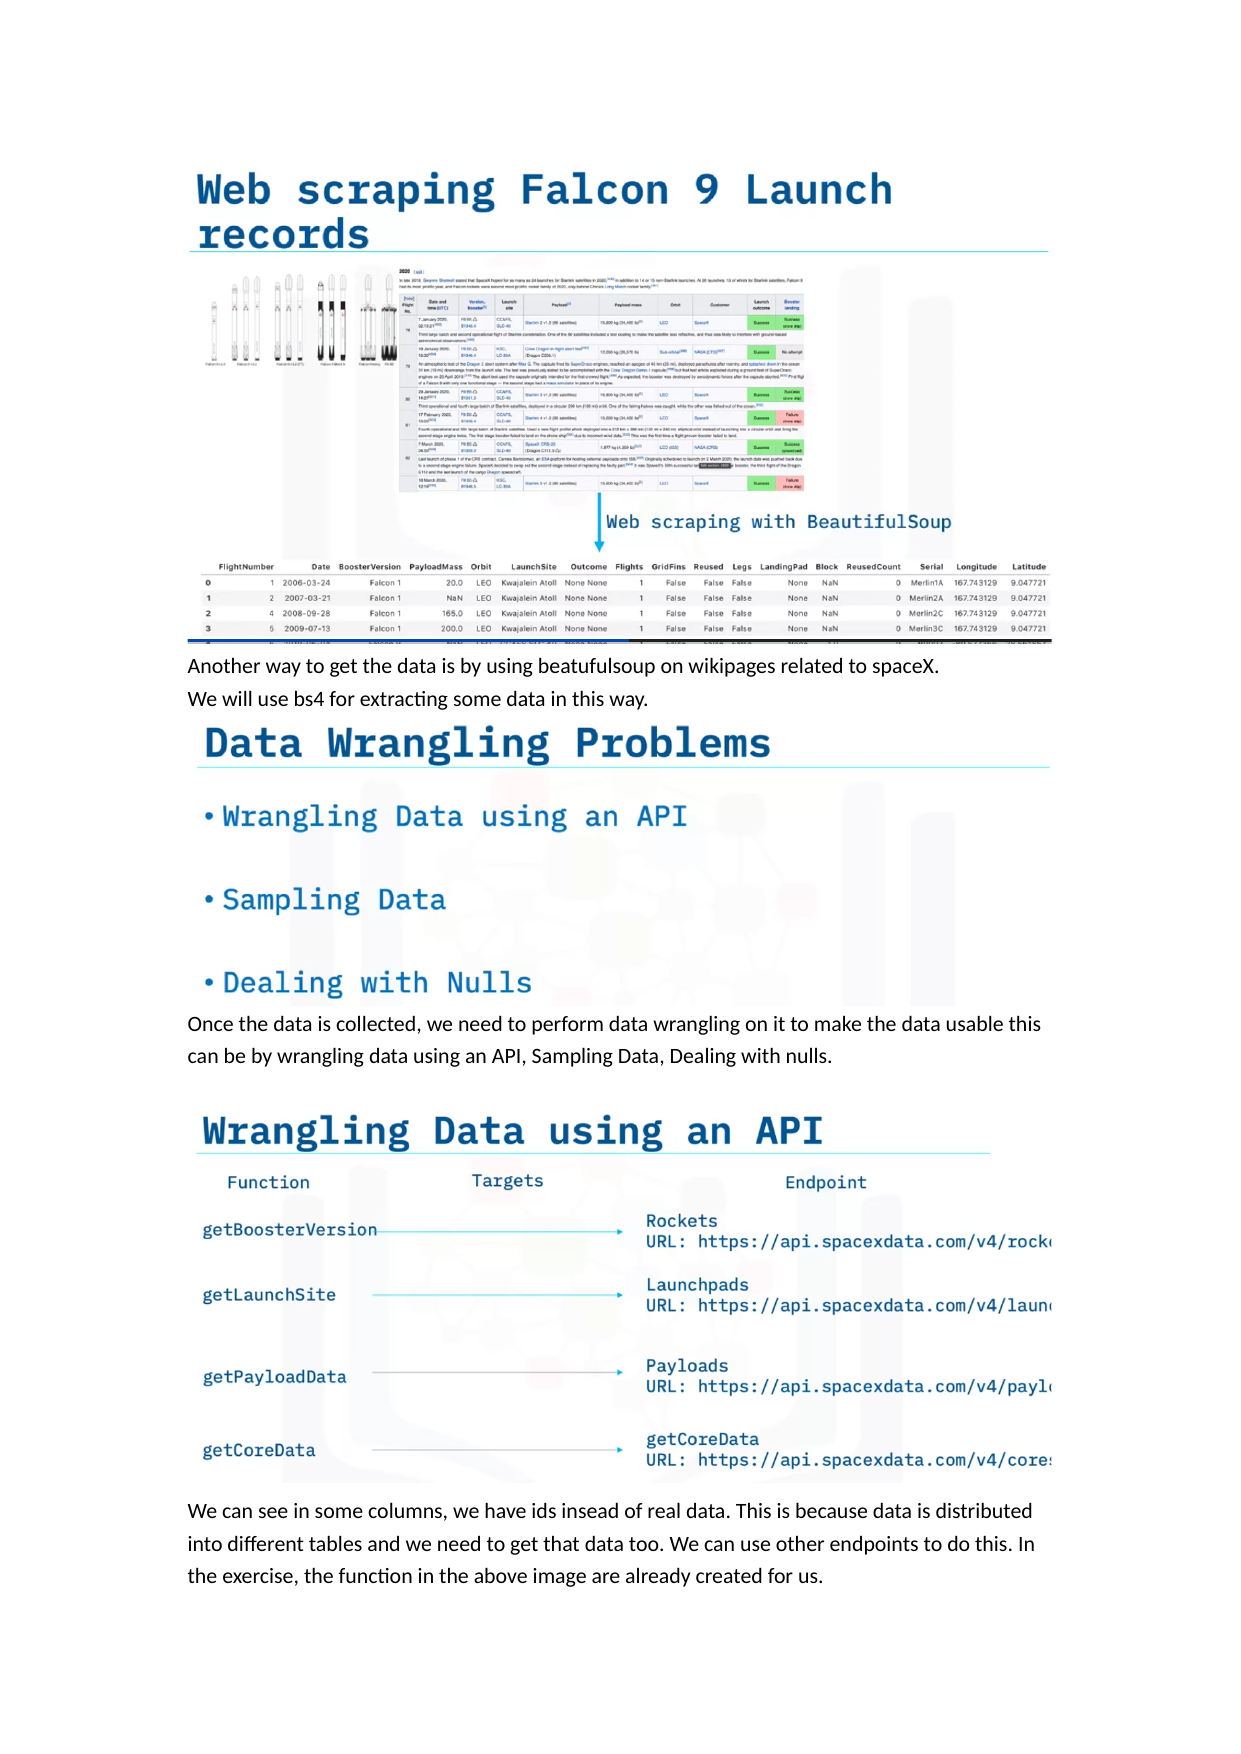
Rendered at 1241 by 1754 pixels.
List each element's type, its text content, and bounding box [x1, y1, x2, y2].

picture [187, 162, 1052, 644]
text We will use bs4 for extracting some data in this way. [187, 682, 1053, 714]
text Once the data is collected, we need to perform data wrangling on it to make the data usable this can be by wrangling data using an API, Sampling Data, Dealing with nulls. [187, 1007, 1053, 1072]
text Another way to get the data is by using beatufulsoup on wikipages related to spaceX. [187, 649, 1053, 682]
picture [187, 1104, 1052, 1483]
text We can see in some columns, we have ids insead of real data. This is because data is distributed into different tables and we need to get that data too. We can use other endpoints to do this. In the exercise, the function in the above image are already created for us. [187, 1494, 1053, 1592]
picture [187, 714, 1052, 1006]
